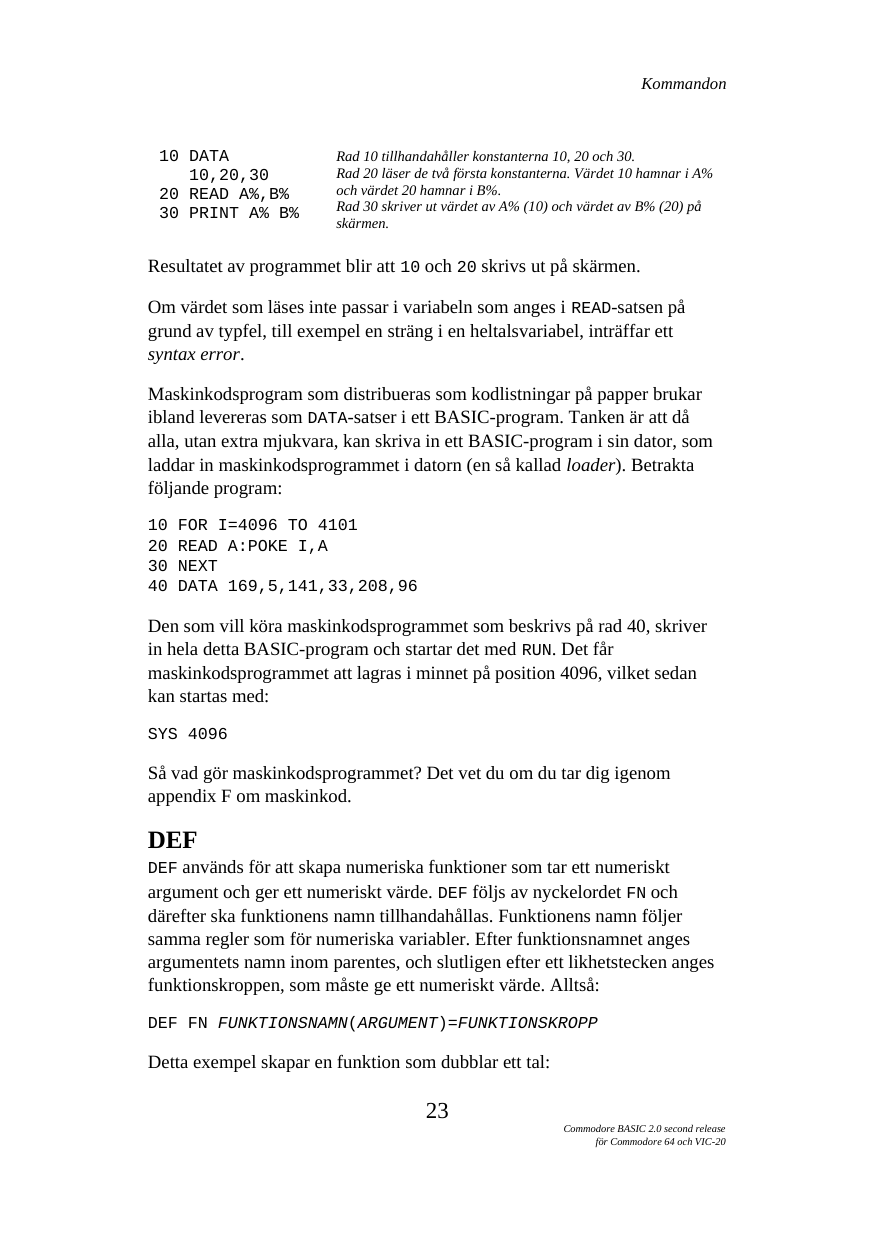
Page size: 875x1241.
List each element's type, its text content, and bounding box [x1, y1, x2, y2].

subtitle DEF [148, 825, 726, 854]
text Så vad gör maskinkodsprogrammet? Det vet du om du tar dig igenom appendix F om maskinkod. [148, 762, 726, 807]
table_header 10 DATA 10,20,30 20 READ A%,B% 30 PRINT A% B% [148, 148, 325, 232]
text Om värdet som läses inte passar i variabeln som anges i READ-satsen på grund av typfel, till exempel en sträng i en heltalsvariabel, inträffar ett syntax error. [148, 296, 726, 365]
text Detta exempel skapar en funktion som dubblar ett tal: [148, 1051, 726, 1073]
table_header Rad 10 tillhandahåller konstanterna 10, 20 och 30. Rad 20 läser de två första konstanterna. Värdet 10 hamnar i A% och värdet 20 hamnar i B%. Rad 30 skriver ut värdet av A% (10) och värdet av B% (20) på skärmen. [325, 148, 726, 232]
text Den som vill köra maskinkodsprogrammet som beskrivs på rad 40, skriver in hela detta BASIC-program och startar det med RUN. Det får maskinkodsprogrammet att lagras i minnet på position 4096, vilket sedan kan startas med: [148, 615, 726, 707]
text 10 FOR I=4096 TO 4101 20 READ A:POKE I,A 30 NEXT 40 DATA 169,5,141,33,208,96 [148, 517, 726, 597]
text SYS 4096 [148, 725, 726, 744]
text DEF används för att skapa numeriska funktioner som tar ett numeriskt argument och ger ett numeriskt värde. DEF följs av nyckelordet FN och därefter ska funktionens namn tillhandahållas. Funktionens namn följer samma regler som för numeriska variabler. Efter funktionsnamnet anges argumentets namn inom parentes, och slutligen efter ett likhetstecken anges funktionskroppen, som måste ge ett numeriskt värde. Alltså: [148, 856, 726, 996]
text DEF FN FUNKTIONSNAMN(ARGUMENT)=FUNKTIONSKROPP [148, 1014, 726, 1033]
text Resultatet av programmet blir att 10 och 20 skrivs ut på skärmen. [148, 232, 726, 277]
text Maskinkodsprogram som distribueras som kodlistningar på papper brukar ibland levereras som DATA-satser i ett BASIC-program. Tanken är att då alla, utan extra mjukvara, kan skriva in ett BASIC-program i sin dator, som laddar in maskinkodsprogrammet i datorn (en så kallad loader). Betrakta följande program: [148, 383, 726, 498]
